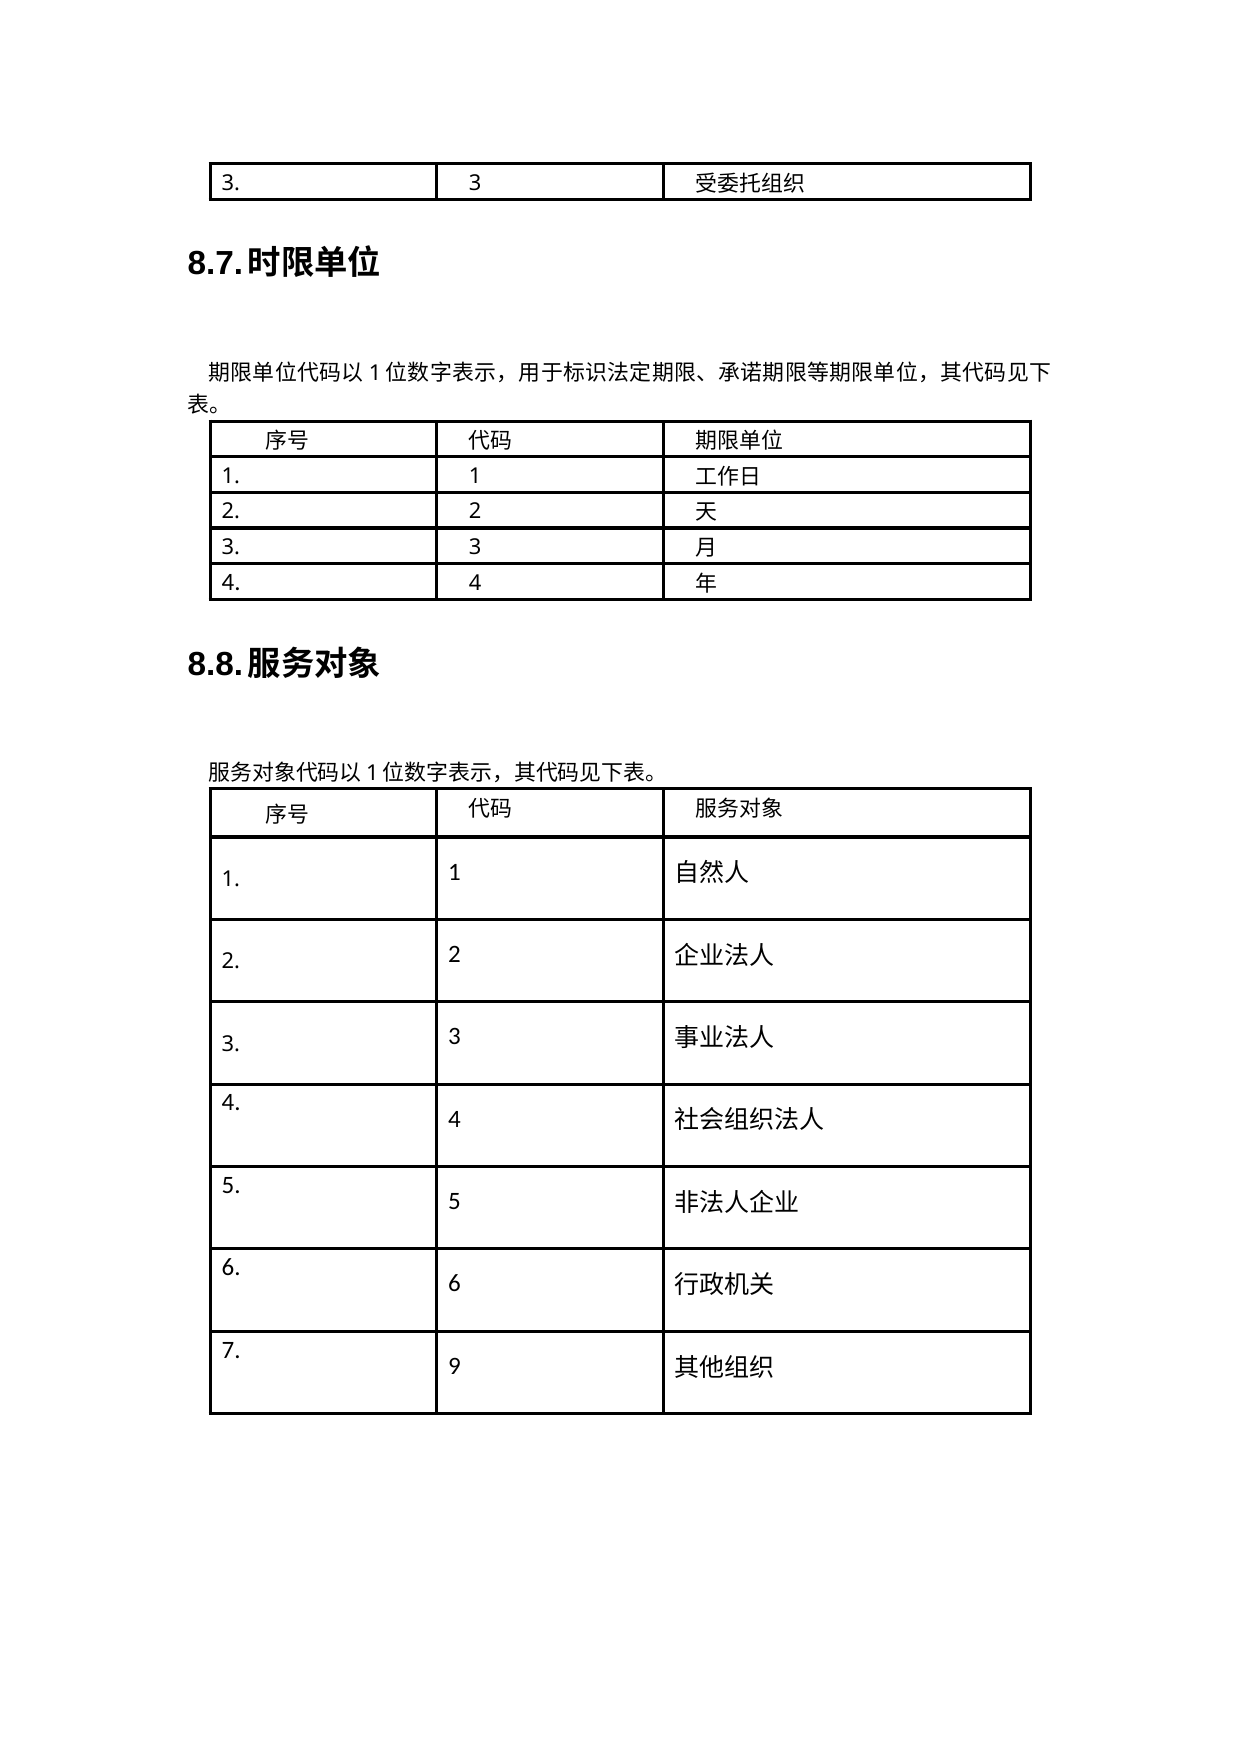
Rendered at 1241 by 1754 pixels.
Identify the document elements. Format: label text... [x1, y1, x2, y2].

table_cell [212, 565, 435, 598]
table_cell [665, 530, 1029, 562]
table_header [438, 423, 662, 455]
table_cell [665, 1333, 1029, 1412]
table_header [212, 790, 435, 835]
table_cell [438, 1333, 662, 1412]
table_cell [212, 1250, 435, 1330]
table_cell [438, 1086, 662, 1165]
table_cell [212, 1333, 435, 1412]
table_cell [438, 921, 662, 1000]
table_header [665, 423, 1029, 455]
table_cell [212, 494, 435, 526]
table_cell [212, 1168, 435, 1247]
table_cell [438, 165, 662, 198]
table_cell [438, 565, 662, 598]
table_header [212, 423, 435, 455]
subtitle 时限单位 [187, 228, 1053, 293]
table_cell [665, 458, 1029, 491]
text 期限单位代码以1位数字表示，用于标识法定期限、承诺期限等期限单位，其代码见下表。 [187, 354, 1053, 419]
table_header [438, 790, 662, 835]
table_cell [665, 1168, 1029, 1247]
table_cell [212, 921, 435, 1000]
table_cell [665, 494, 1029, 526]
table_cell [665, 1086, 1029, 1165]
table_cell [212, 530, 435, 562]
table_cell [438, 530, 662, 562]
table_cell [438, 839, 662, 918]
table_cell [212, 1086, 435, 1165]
subtitle 服务对象 [187, 628, 1053, 693]
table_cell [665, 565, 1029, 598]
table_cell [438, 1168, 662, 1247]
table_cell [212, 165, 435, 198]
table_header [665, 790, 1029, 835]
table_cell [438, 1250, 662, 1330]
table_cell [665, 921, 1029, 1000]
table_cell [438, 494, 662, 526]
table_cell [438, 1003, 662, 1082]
text 服务对象代码以1位数字表示，其代码见下表。 [187, 755, 1053, 787]
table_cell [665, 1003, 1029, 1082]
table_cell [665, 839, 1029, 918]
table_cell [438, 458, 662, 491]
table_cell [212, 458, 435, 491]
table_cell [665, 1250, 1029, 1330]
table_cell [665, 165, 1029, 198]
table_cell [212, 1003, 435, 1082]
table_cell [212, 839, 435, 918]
